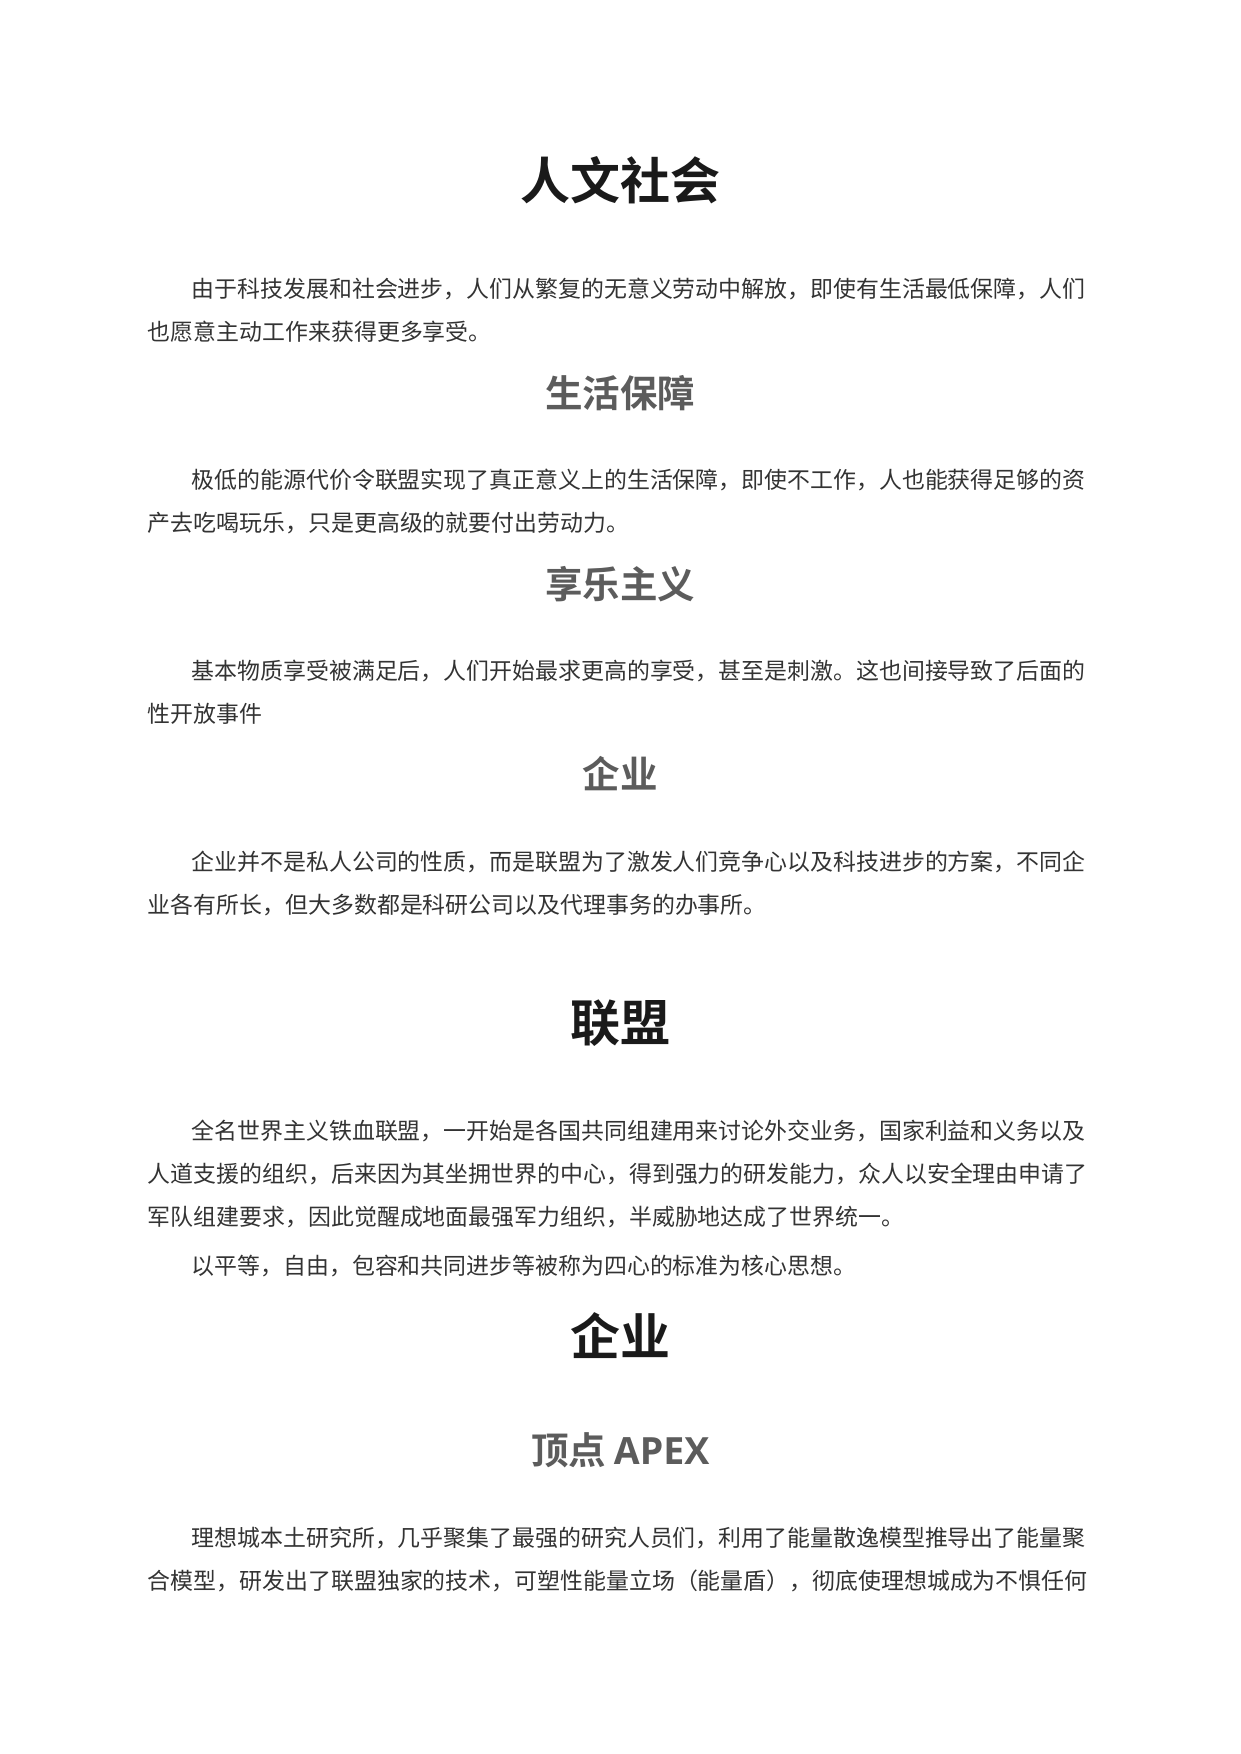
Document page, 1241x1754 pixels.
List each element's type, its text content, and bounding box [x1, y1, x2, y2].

text 以平等，自由，包容和共同进步等被称为四心的标准为核心思想。 [148, 1248, 1093, 1281]
title 企业 [148, 1298, 1093, 1370]
subtitle 顶点APEX [148, 1421, 1093, 1475]
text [148, 1519, 1093, 1596]
subtitle 享乐主义 [148, 554, 1093, 609]
text 极低的能源代价令联盟实现了真正意义上的生活保障，即使不工作，人也能获得足够的资产去吃喝玩乐，只是更高级的就要付出劳动力。 [148, 462, 1093, 538]
title 联盟 [148, 983, 1093, 1056]
text 全名世界主义铁血联盟，一开始是各国共同组建用来讨论外交业务，国家利益和义务以及人道支援的组织，后来因为其坐拥世界的中心，得到强力的研发能力，众人以安全理由申请了军队组建要求，因此觉醒成地面最强军力组织，半威胁地达成了世界统一。 [148, 1112, 1093, 1232]
text 基本物质享受被满足后，人们开始最求更高的享受，甚至是刺激。这也间接导致了后面的性开放事件 [148, 653, 1093, 729]
text 企业并不是私人公司的性质，而是联盟为了激发人们竞争心以及科技进步的方案，不同企业各有所长，但大多数都是科研公司以及代理事务的办事所。 [148, 844, 1093, 920]
subtitle 生活保障 [148, 363, 1093, 418]
subtitle 企业 [148, 745, 1093, 800]
title 人文社会 [148, 142, 1093, 214]
text 由于科技发展和社会进步，人们从繁复的无意义劳动中解放，即使有生活最低保障，人们也愿意主动工作来获得更多享受。 [148, 271, 1093, 347]
